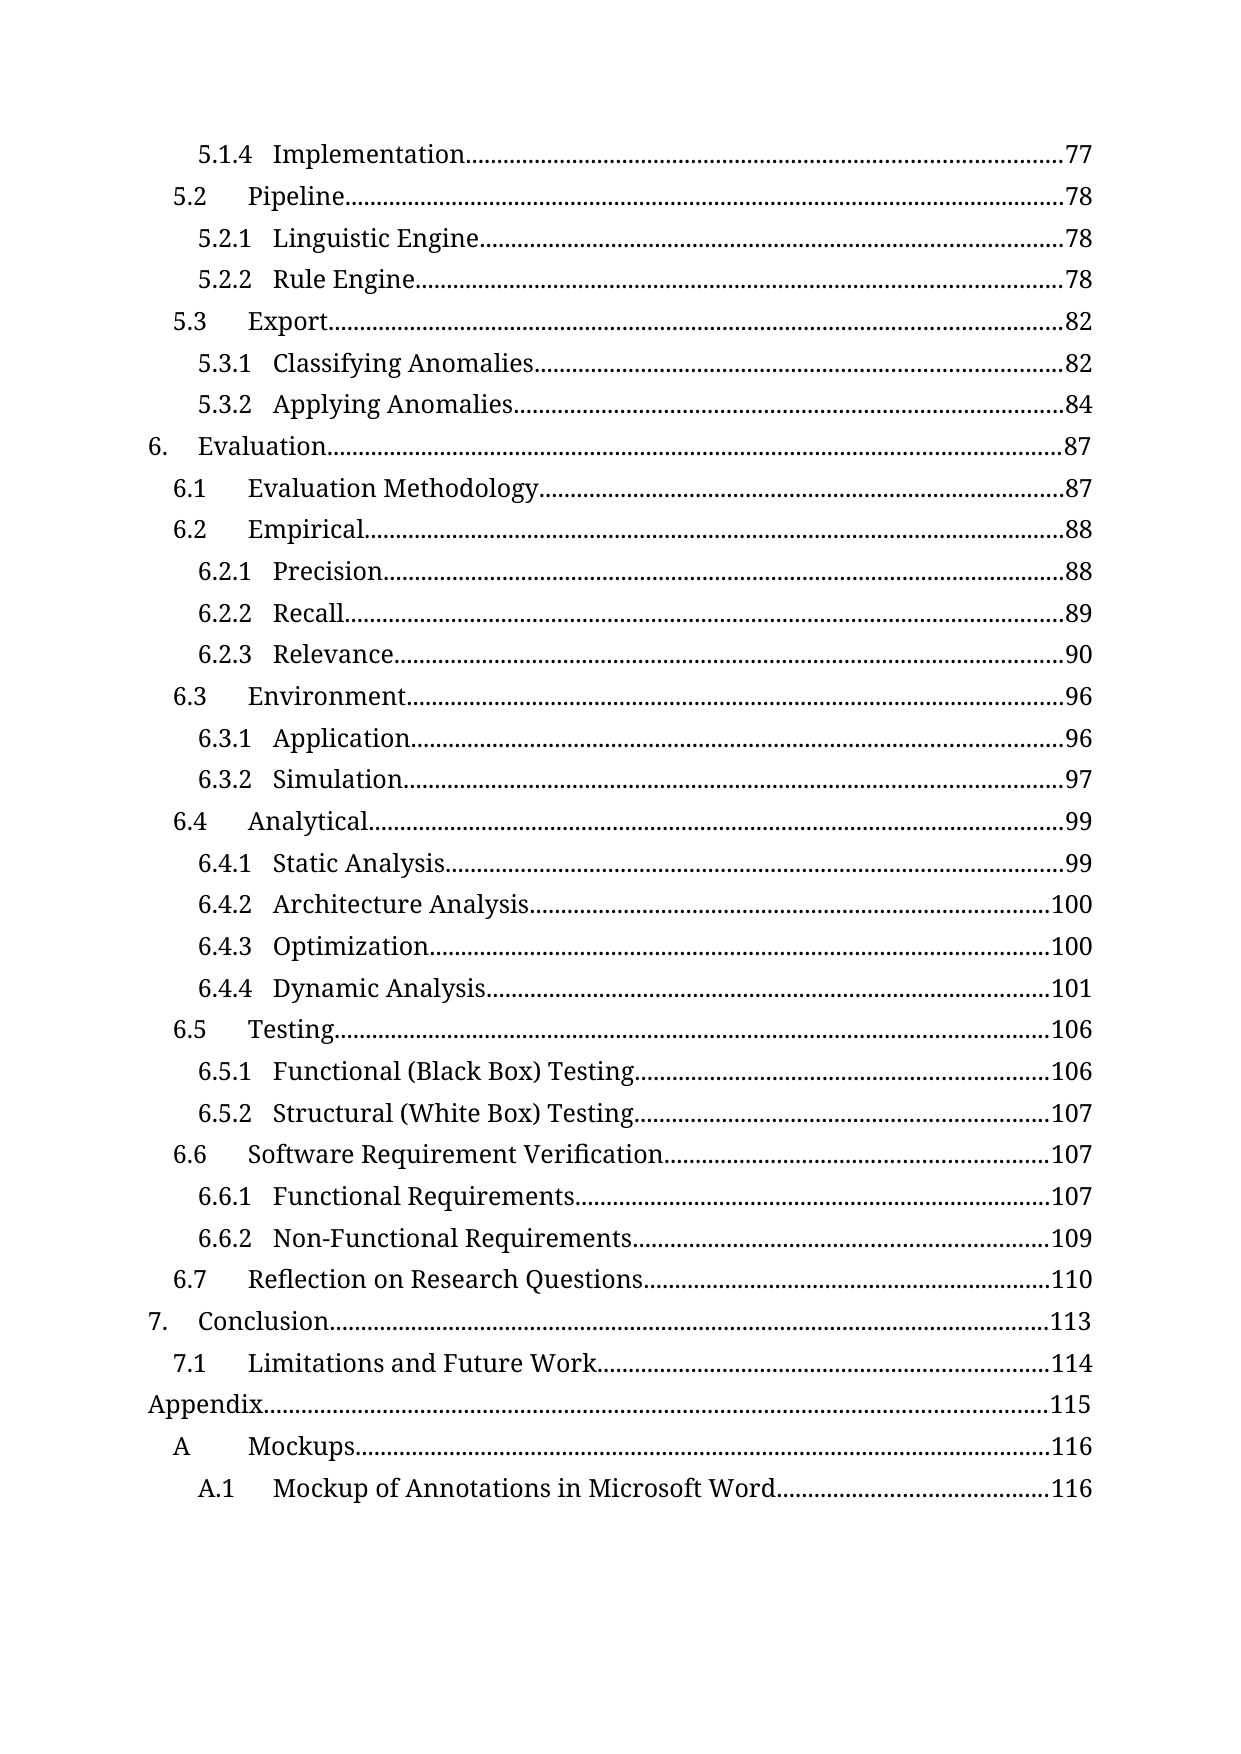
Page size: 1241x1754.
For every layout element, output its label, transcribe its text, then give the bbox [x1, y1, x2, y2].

text 6.6 Software Requirement Verification 107 [173, 1139, 1092, 1170]
text 5.3.1 Classifying Anomalies 82 [198, 347, 1092, 378]
text 6.2.3 Relevance 90 [198, 639, 1092, 670]
text Appendix 115 [148, 1389, 1092, 1420]
text 6.4 Analytical 99 [173, 805, 1092, 837]
text 6.2 Empirical 88 [173, 514, 1092, 545]
text 6.6.2 Non-Functional Requirements 109 [198, 1222, 1092, 1253]
text 6.7 Reflection on Research Questions 110 [173, 1264, 1092, 1295]
text A Mockups 116 [173, 1430, 1092, 1462]
text 5.1.4 Implementation 77 [198, 139, 1092, 170]
text 5.2 Pipeline 78 [173, 180, 1092, 212]
text 5.3 Export 82 [173, 305, 1092, 337]
text 6.2.2 Recall 89 [198, 597, 1092, 628]
text 6.5 Testing 106 [173, 1014, 1092, 1045]
text 6.6.1 Functional Requirements 107 [198, 1180, 1092, 1212]
text 5.3.2 Applying Anomalies 84 [198, 389, 1092, 420]
text 6.4.2 Architecture Analysis 100 [198, 889, 1092, 920]
text 6.3 Environment 96 [173, 680, 1092, 712]
text 6.3.1 Application 96 [198, 722, 1092, 753]
text 6.4.1 Static Analysis 99 [198, 847, 1092, 878]
text A.1 Mockup of Annotations in Microsoft Word 116 [198, 1472, 1092, 1503]
text 6.4.4 Dynamic Analysis 101 [198, 972, 1092, 1003]
text 6.5.1 Functional (Black Box) Testing 106 [198, 1055, 1092, 1087]
text 7.1 Limitations and Future Work 114 [173, 1347, 1092, 1378]
text 6.5.2 Structural (White Box) Testing 107 [198, 1097, 1092, 1128]
text 6. Evaluation 87 [148, 430, 1092, 462]
text 5.2.2 Rule Engine 78 [198, 264, 1092, 295]
text 6.2.1 Precision 88 [198, 555, 1092, 587]
text 6.4.3 Optimization 100 [198, 930, 1092, 962]
text 6.1 Evaluation Methodology 87 [173, 472, 1092, 503]
text 5.2.1 Linguistic Engine 78 [198, 222, 1092, 253]
text 6.3.2 Simulation 97 [198, 764, 1092, 795]
text 7. Conclusion 113 [148, 1305, 1092, 1337]
